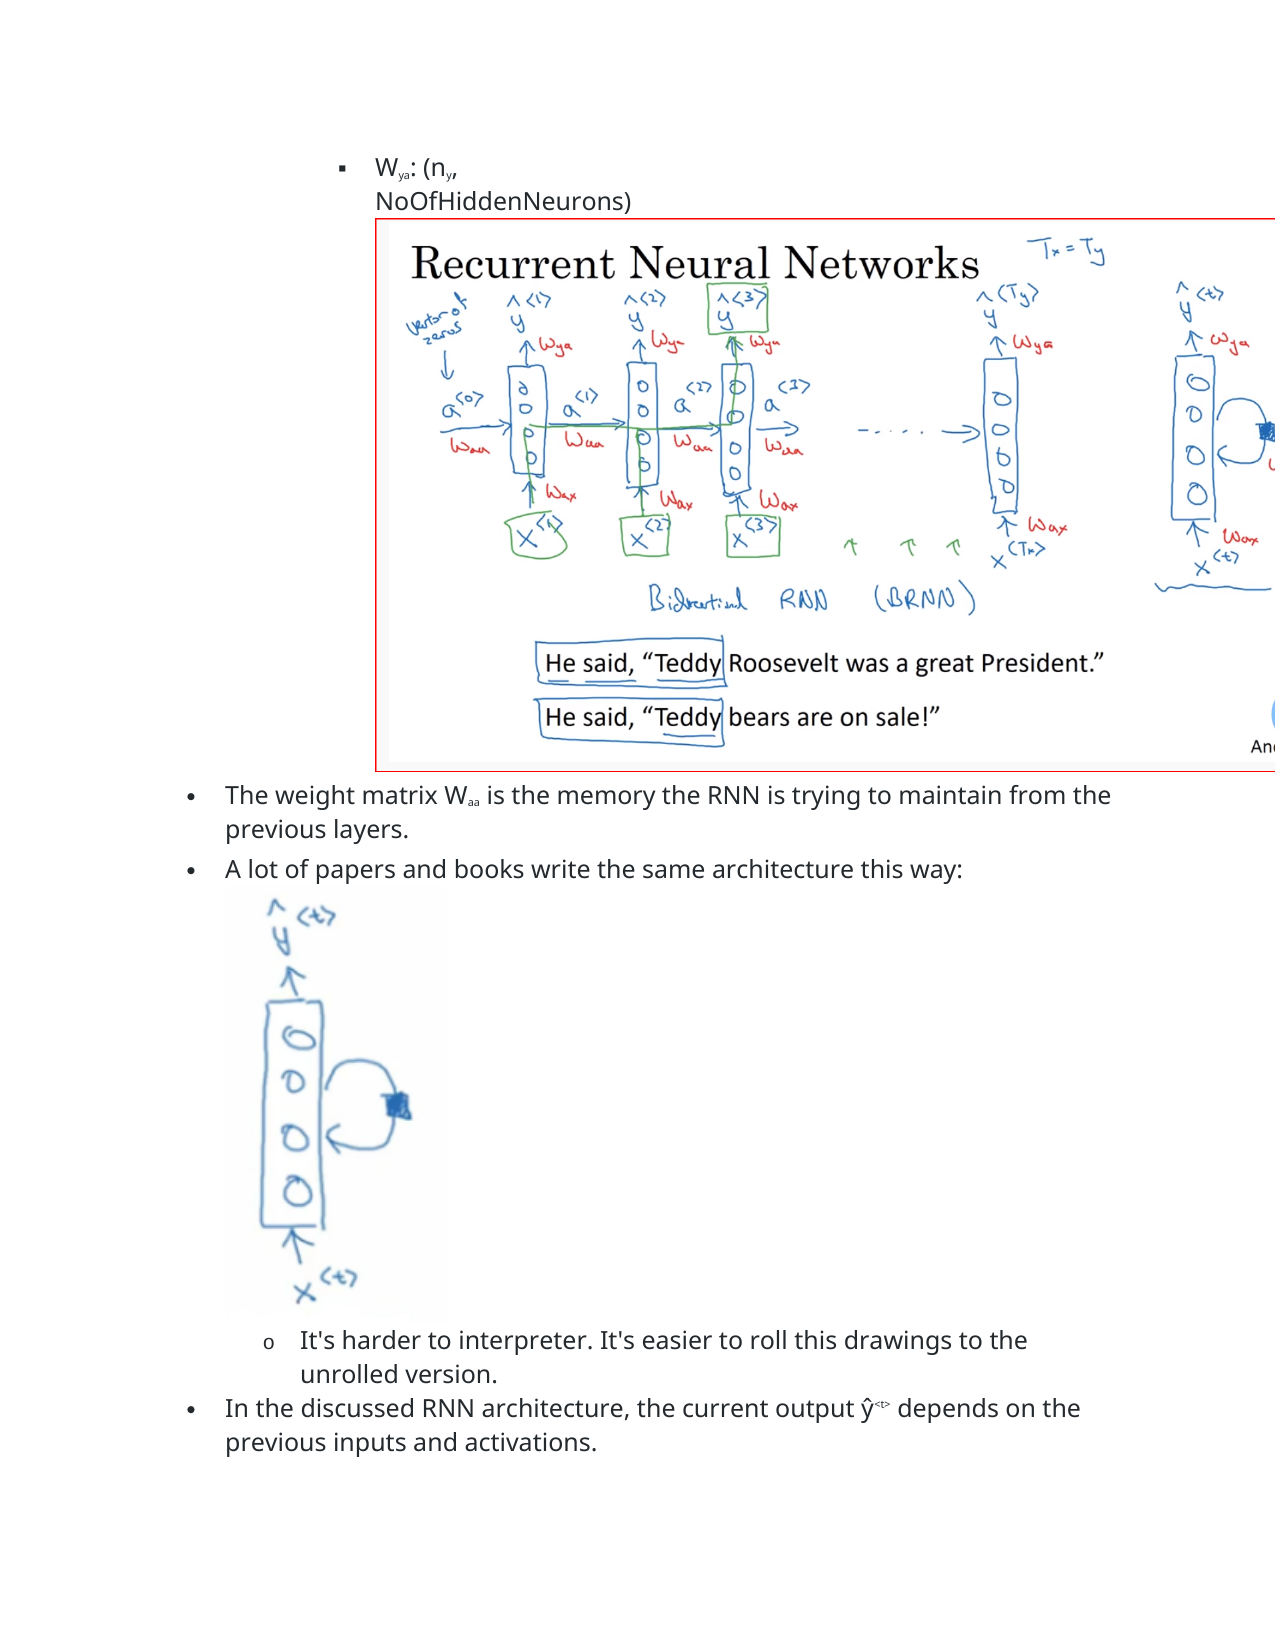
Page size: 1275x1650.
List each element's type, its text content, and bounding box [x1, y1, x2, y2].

list It's harder to interpreter. It's easier to roll this drawings to the unrolled version. [262, 1322, 1125, 1390]
list In the discussed RNN architecture, the current output ŷ<t> depends on the previous inputs and activations. [187, 1390, 1125, 1458]
picture [225, 886, 447, 1323]
picture [375, 218, 1275, 772]
list A lot of papers and books write the same architecture this way: [187, 852, 1125, 1322]
list The weight matrix Waa is the memory the RNN is trying to maintain from the previous layers. [187, 778, 1125, 846]
